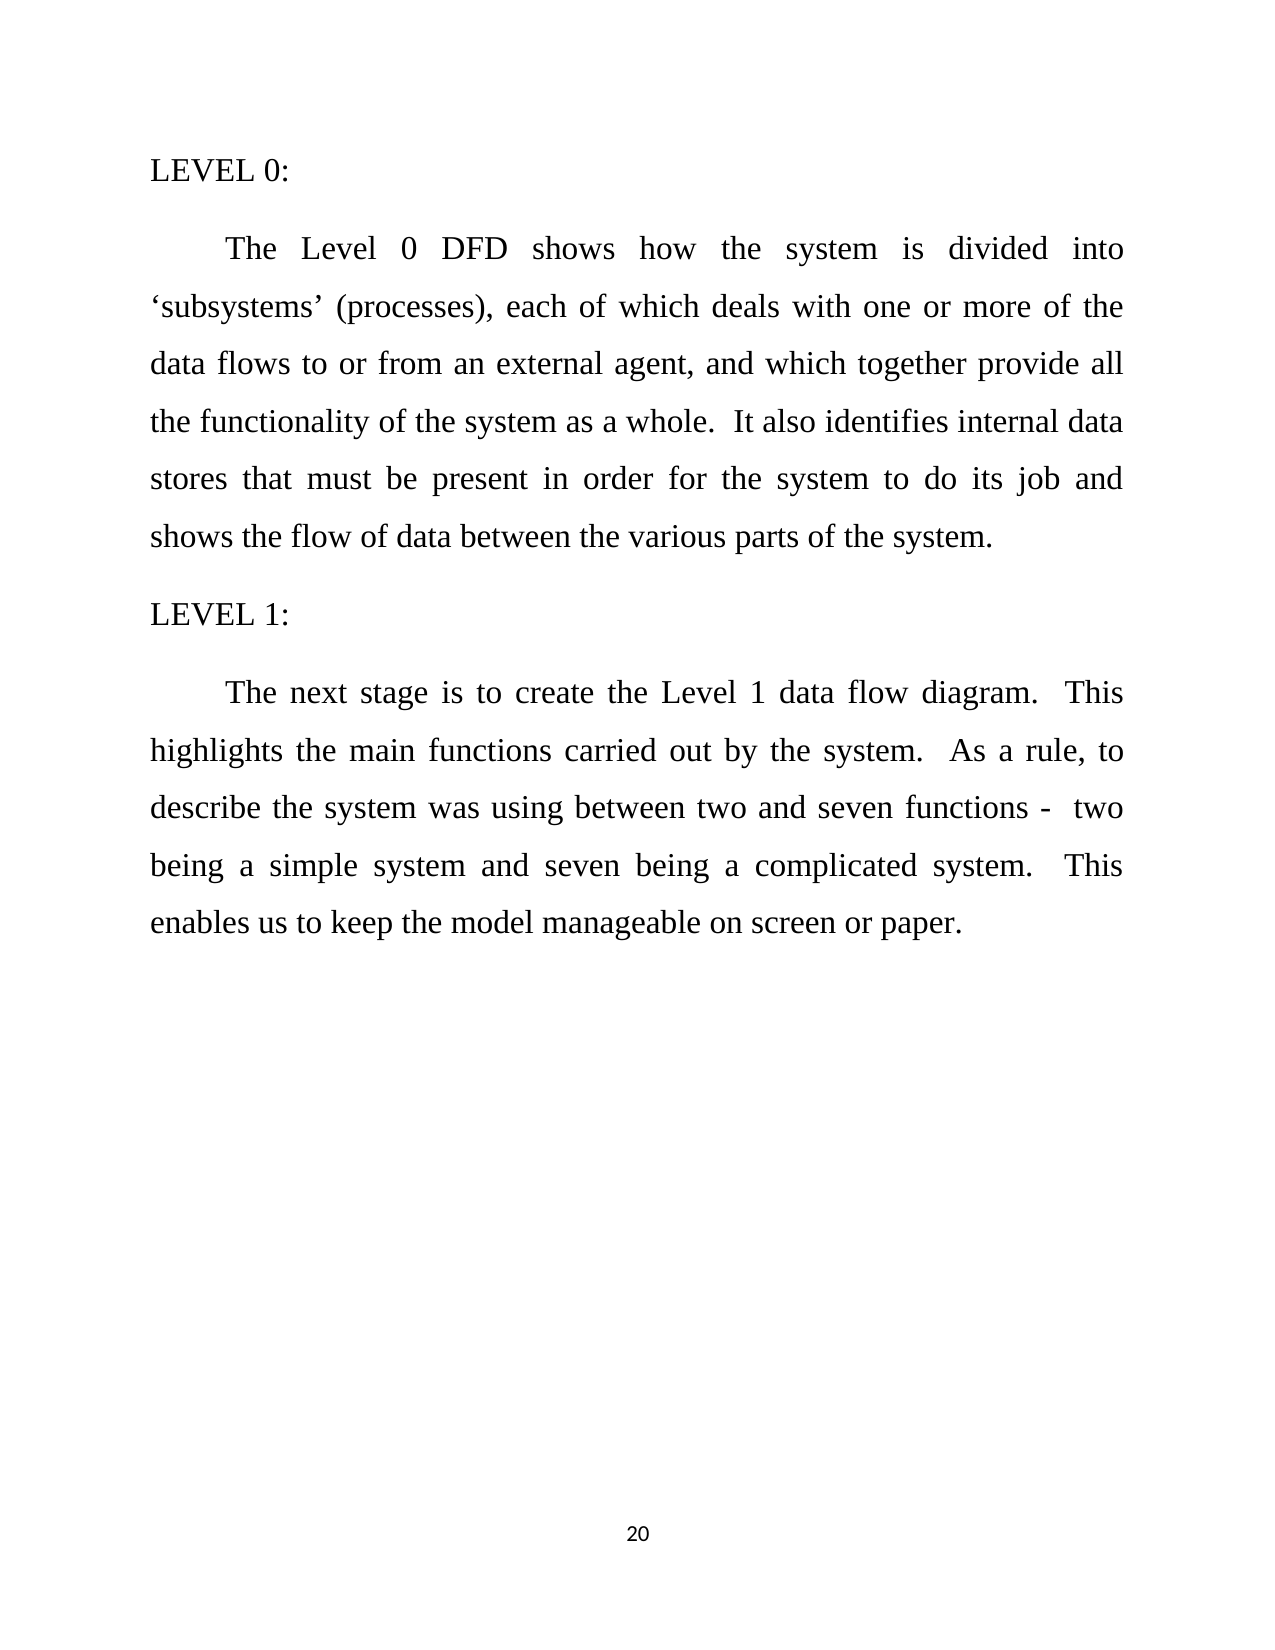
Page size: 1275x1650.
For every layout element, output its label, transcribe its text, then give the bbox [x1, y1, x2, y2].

text LEVEL 1: [150, 594, 1125, 632]
text The Level 0 DFD shows how the system is divided into ‘subsystems’ (processes), each of which deals with one or more of the data flows to or from an external agent, and which together provide all the functionality of the system as a whole. It also identifies internal data stores that must be present in order for the system to do its job and shows the flow of data between the various parts of the system. [150, 228, 1125, 554]
text LEVEL 0: [150, 150, 1125, 188]
text The next stage is to create the Level 1 data flow diagram. This highlights the main functions carried out by the system. As a rule, to describe the system was using between two and seven functions - two being a simple system and seven being a complicated system. This enables us to keep the model manageable on screen or paper. [150, 672, 1125, 941]
